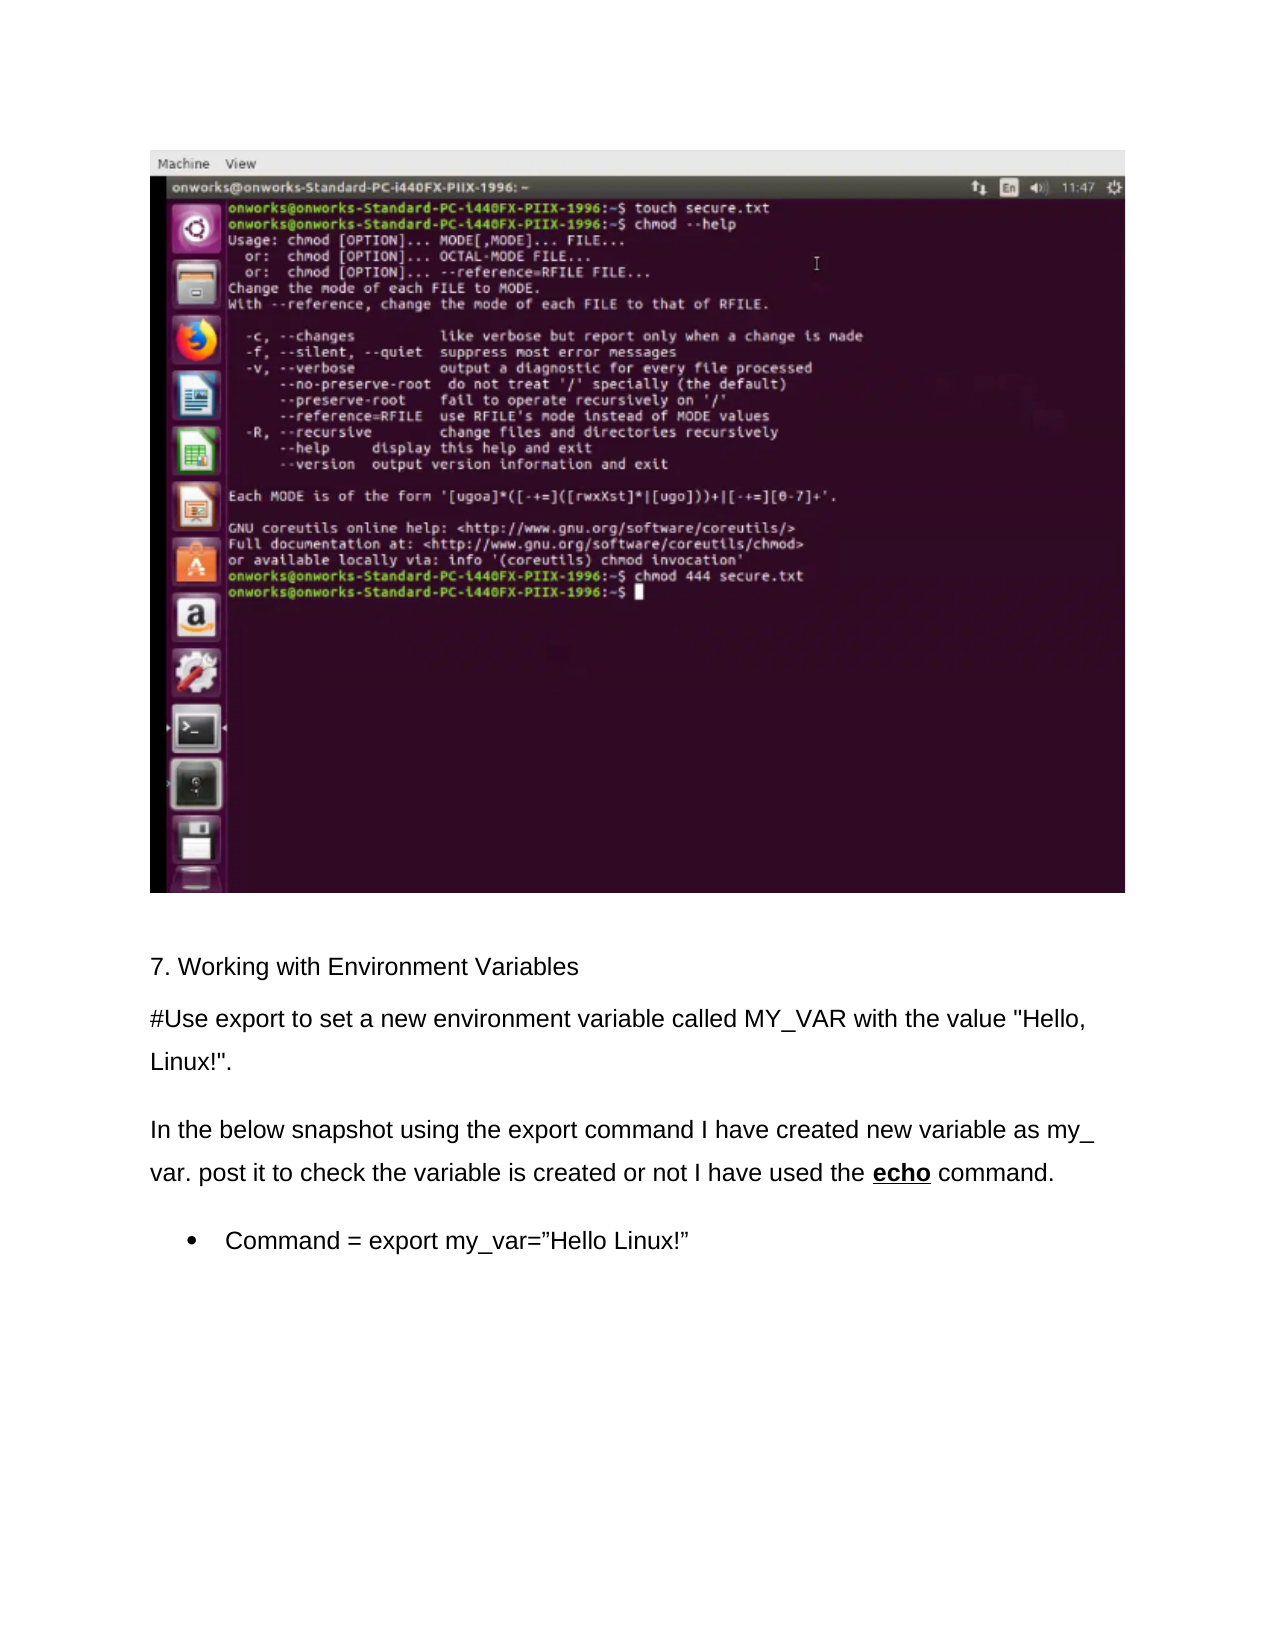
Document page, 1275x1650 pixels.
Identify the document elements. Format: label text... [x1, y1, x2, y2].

list Command = export my_var=”Hello Linux!” [187, 1226, 1125, 1255]
text 7. Working with Environment Variables [267, 964, 1125, 978]
text #Use export to set a new environment variable called MY_VAR with the value "Hello, Linux!". [150, 1003, 1125, 1075]
text In the below snapshot using the export command I have created new variable as my_ var. post it to check the variable is created or not I have used the echo command. [150, 1115, 1125, 1187]
picture [150, 150, 1125, 893]
